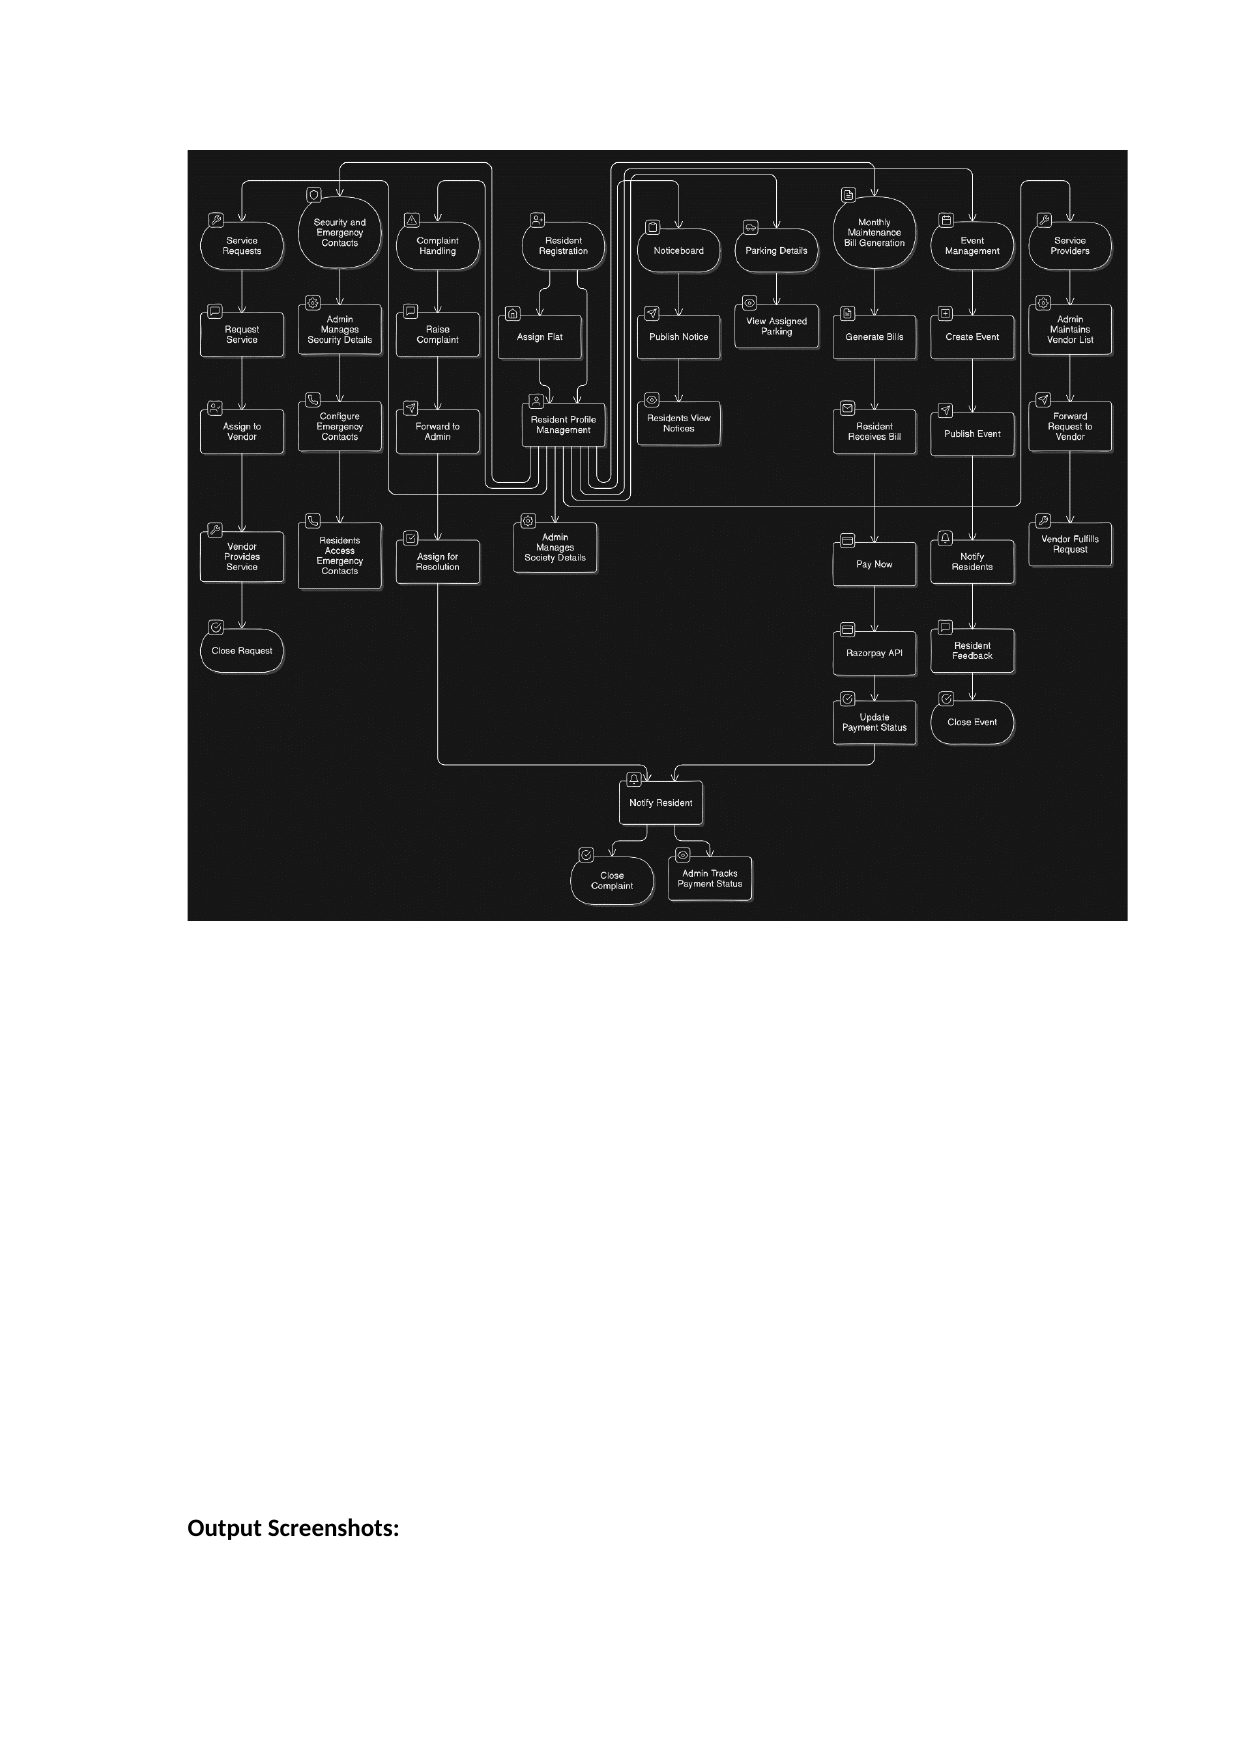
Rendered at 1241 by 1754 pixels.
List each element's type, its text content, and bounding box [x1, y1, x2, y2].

picture [187, 150, 1128, 921]
text Output Screenshots: [187, 1512, 1090, 1543]
